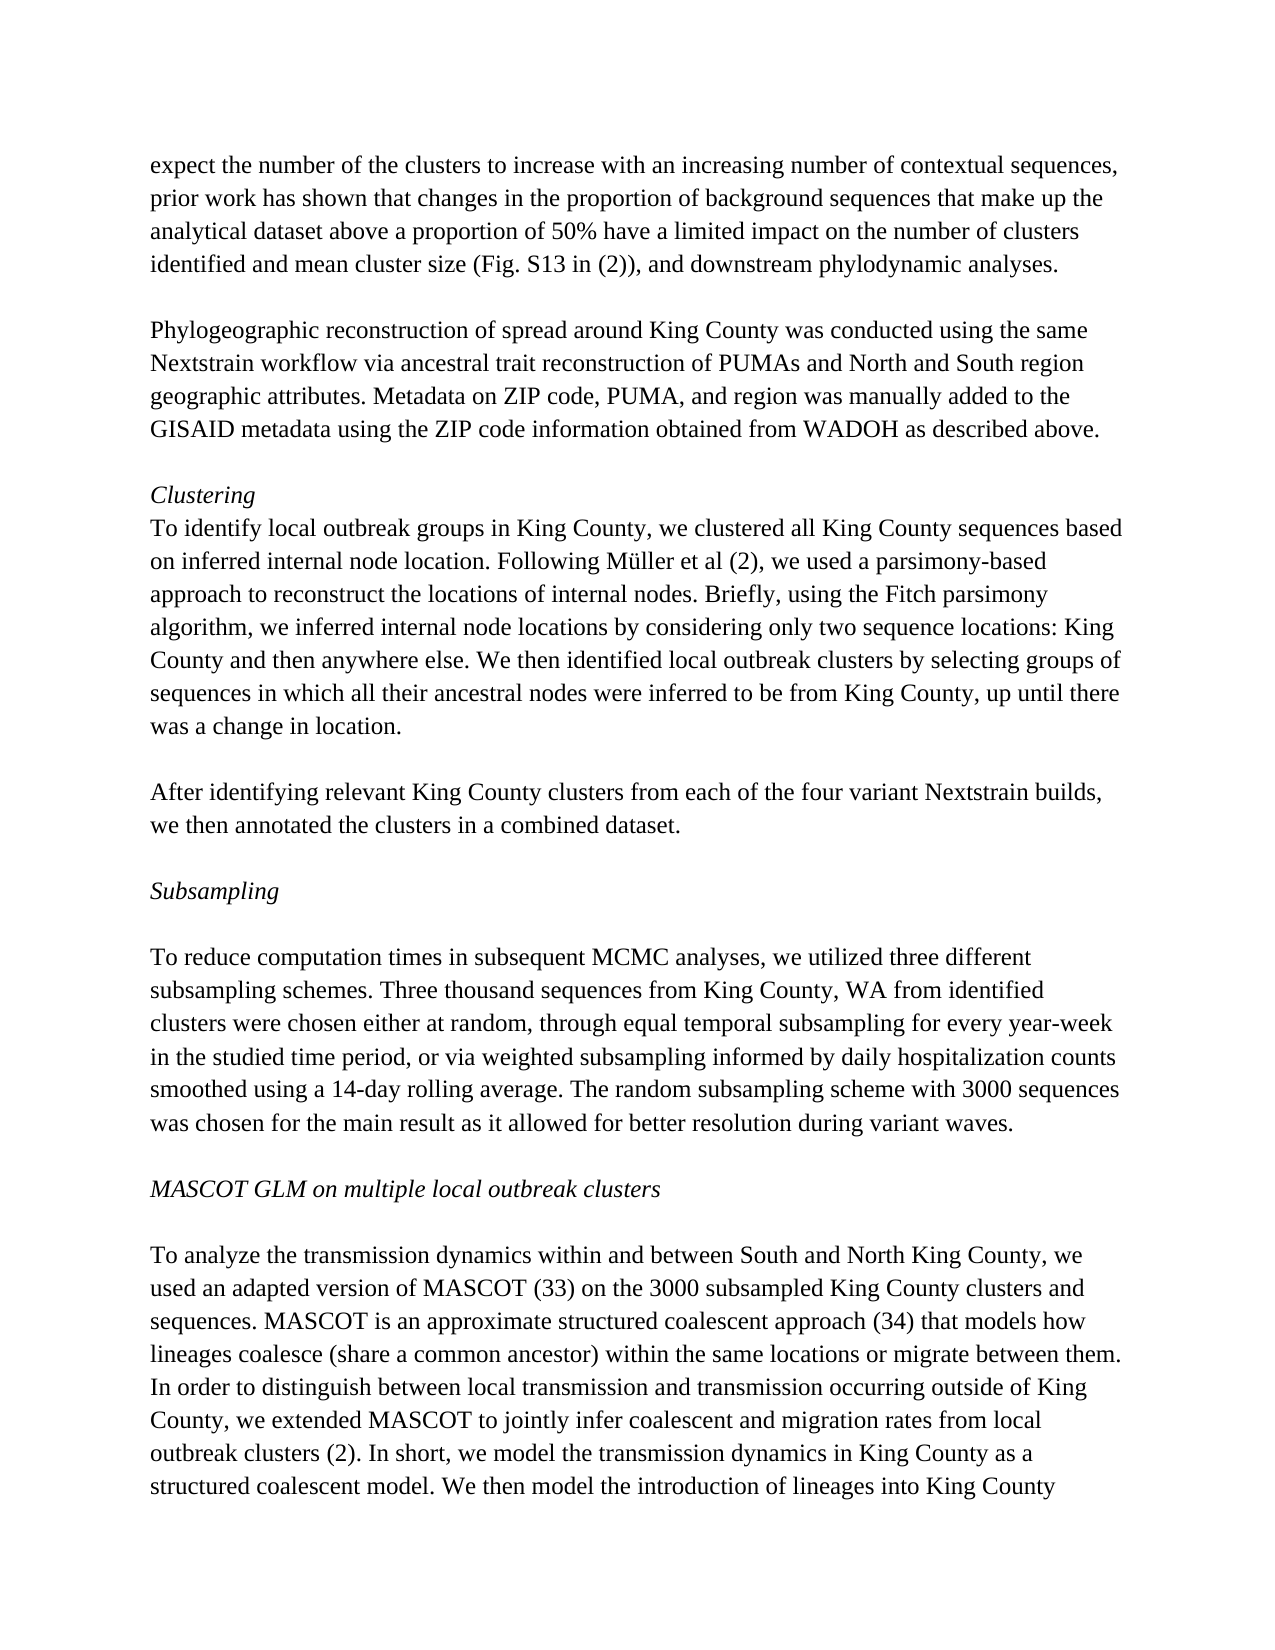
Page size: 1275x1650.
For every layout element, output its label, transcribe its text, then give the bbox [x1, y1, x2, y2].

text To reduce computation times in subsequent MCMC analyses, we utilized three different subsampling schemes. Three thousand sequences from King County, WA from identified clusters were chosen either at random, through equal temporal subsampling for every year-week in the studied time period, or via weighted subsampling informed by daily hospitalization counts smoothed using a 14-day rolling average. The random subsampling scheme with 3000 sequences was chosen for the main result as it allowed for better resolution during variant waves. [150, 942, 1125, 1136]
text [150, 150, 1125, 278]
text To identify local outbreak groups in King County, we clustered all King County sequences based on inferred internal node location. Following Müller et al (2), we used a parsimony-based approach to reconstruct the locations of internal nodes. Briefly, using the Fitch parsimony algorithm, we inferred internal node locations by considering only two sequence locations: King County and then anywhere else. We then identified local outbreak clusters by selecting groups of sequences in which all their ancestral nodes were inferred to be from King County, up until there was a change in location. [150, 513, 1125, 740]
text Subsampling [150, 876, 1125, 905]
text Phylogeographic reconstruction of spread around King County was conducted using the same Nextstrain workflow via ancestral trait reconstruction of PUMAs and North and South region geographic attributes. Metadata on ZIP code, PUMA, and region was manually added to the GISAID metadata using the ZIP code information obtained from WADOH as described above. [150, 315, 1125, 443]
text After identifying relevant King County clusters from each of the four variant Nextstrain builds, we then annotated the clusters in a combined dataset. [150, 777, 1125, 839]
text MASCOT GLM on multiple local outbreak clusters [150, 1174, 1125, 1202]
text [150, 1240, 1125, 1499]
text Clustering [150, 480, 1125, 509]
